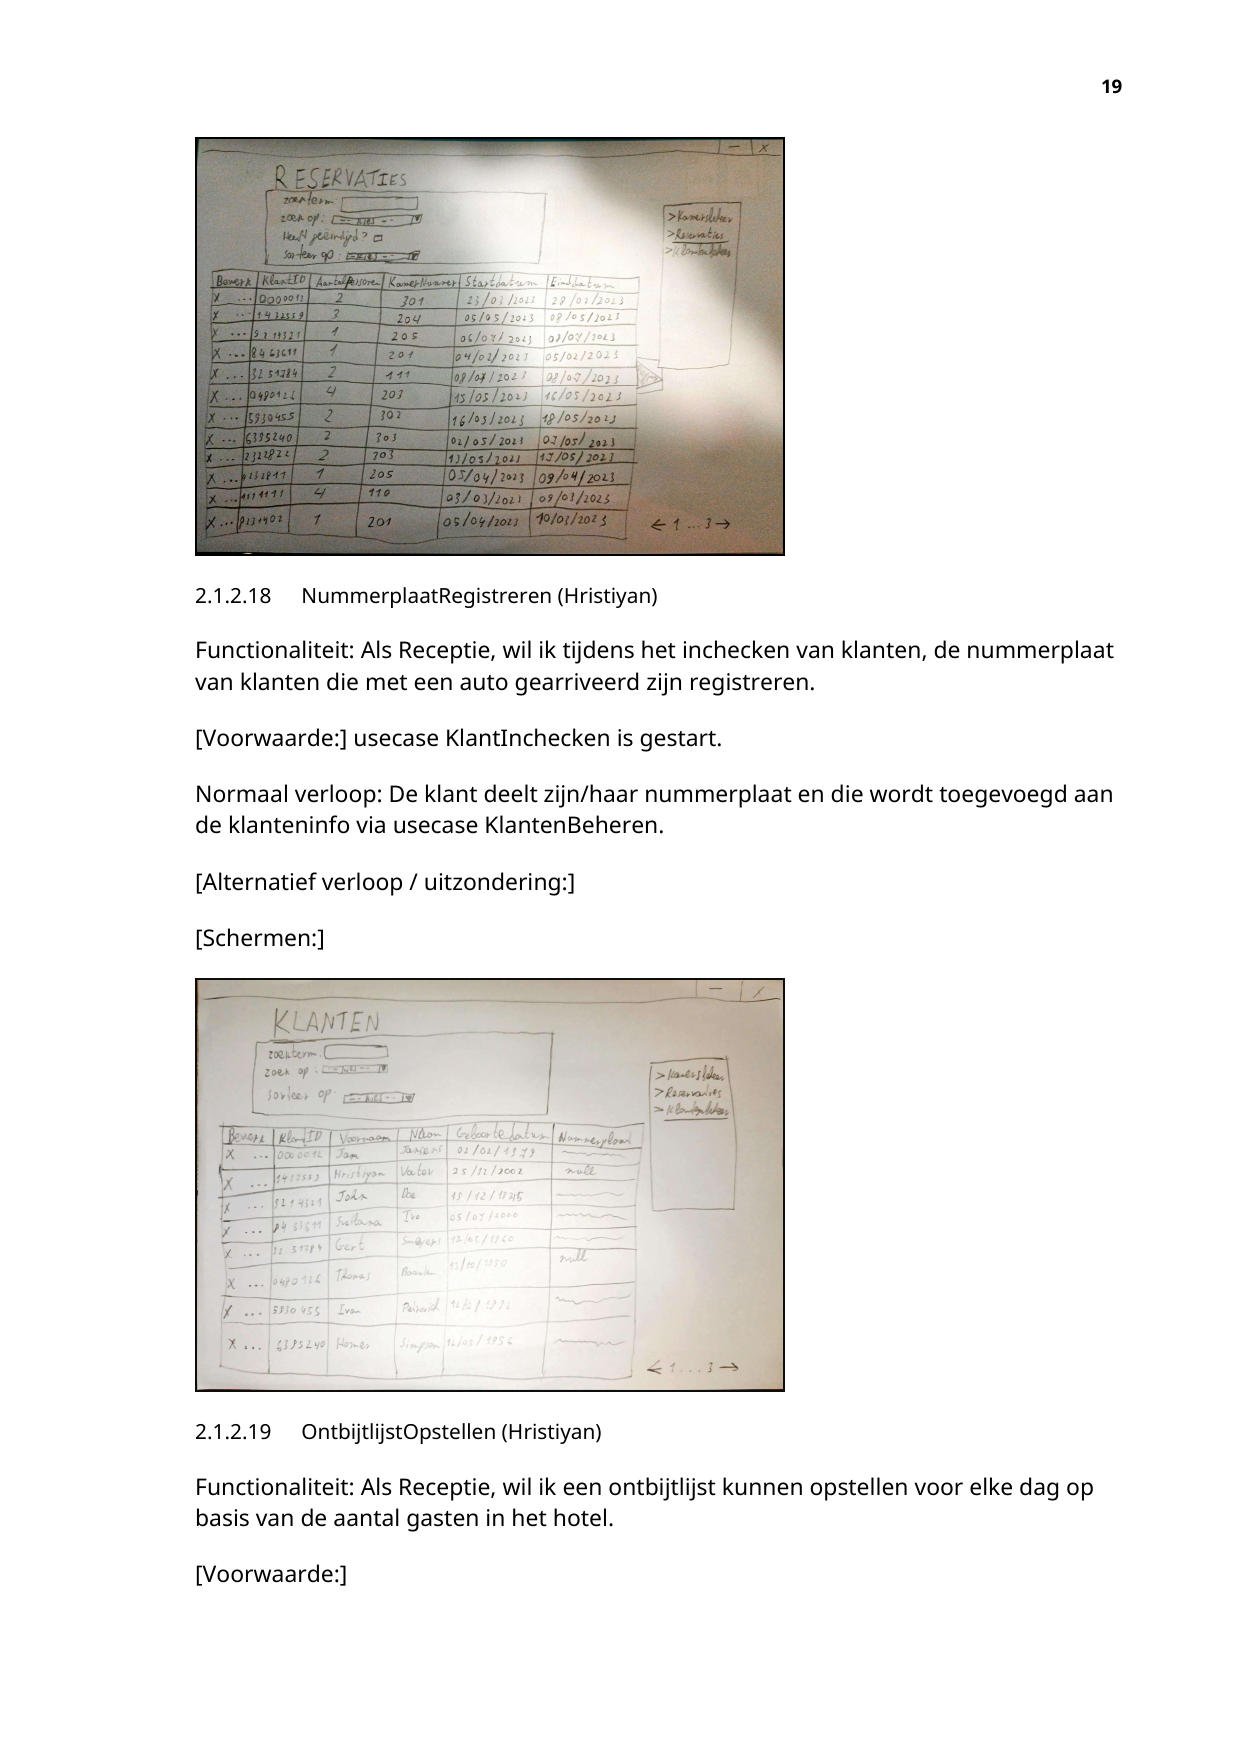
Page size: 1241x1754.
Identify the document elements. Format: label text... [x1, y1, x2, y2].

picture [197, 139, 783, 554]
subtitle OntbijtlijstOpstellen (Hristiyan) [195, 1417, 1122, 1446]
text [Voorwaarde:] [195, 1558, 1122, 1589]
text Functionaliteit: Als Receptie, wil ik een ontbijtlijst kunnen opstellen voor elke dag op basis van de aantal gasten in het hotel. [195, 1471, 1122, 1533]
picture [197, 980, 783, 1390]
text [Voorwaarde:] usecase KlantInchecken is gestart. [195, 722, 1122, 753]
text [Schermen:] [195, 922, 1122, 953]
text Functionaliteit: Als Receptie, wil ik tijdens het inchecken van klanten, de nummerplaat van klanten die met een auto gearriveerd zijn registreren. [195, 634, 1122, 697]
subtitle NummerplaatRegistreren (Hristiyan) [195, 581, 1122, 609]
text Normaal verloop: De klant deelt zijn/haar nummerplaat en die wordt toegevoegd aan de klanteninfo via usecase KlantenBeheren. [195, 778, 1122, 841]
text [Alternatief verloop / uitzondering:] [195, 866, 1122, 897]
